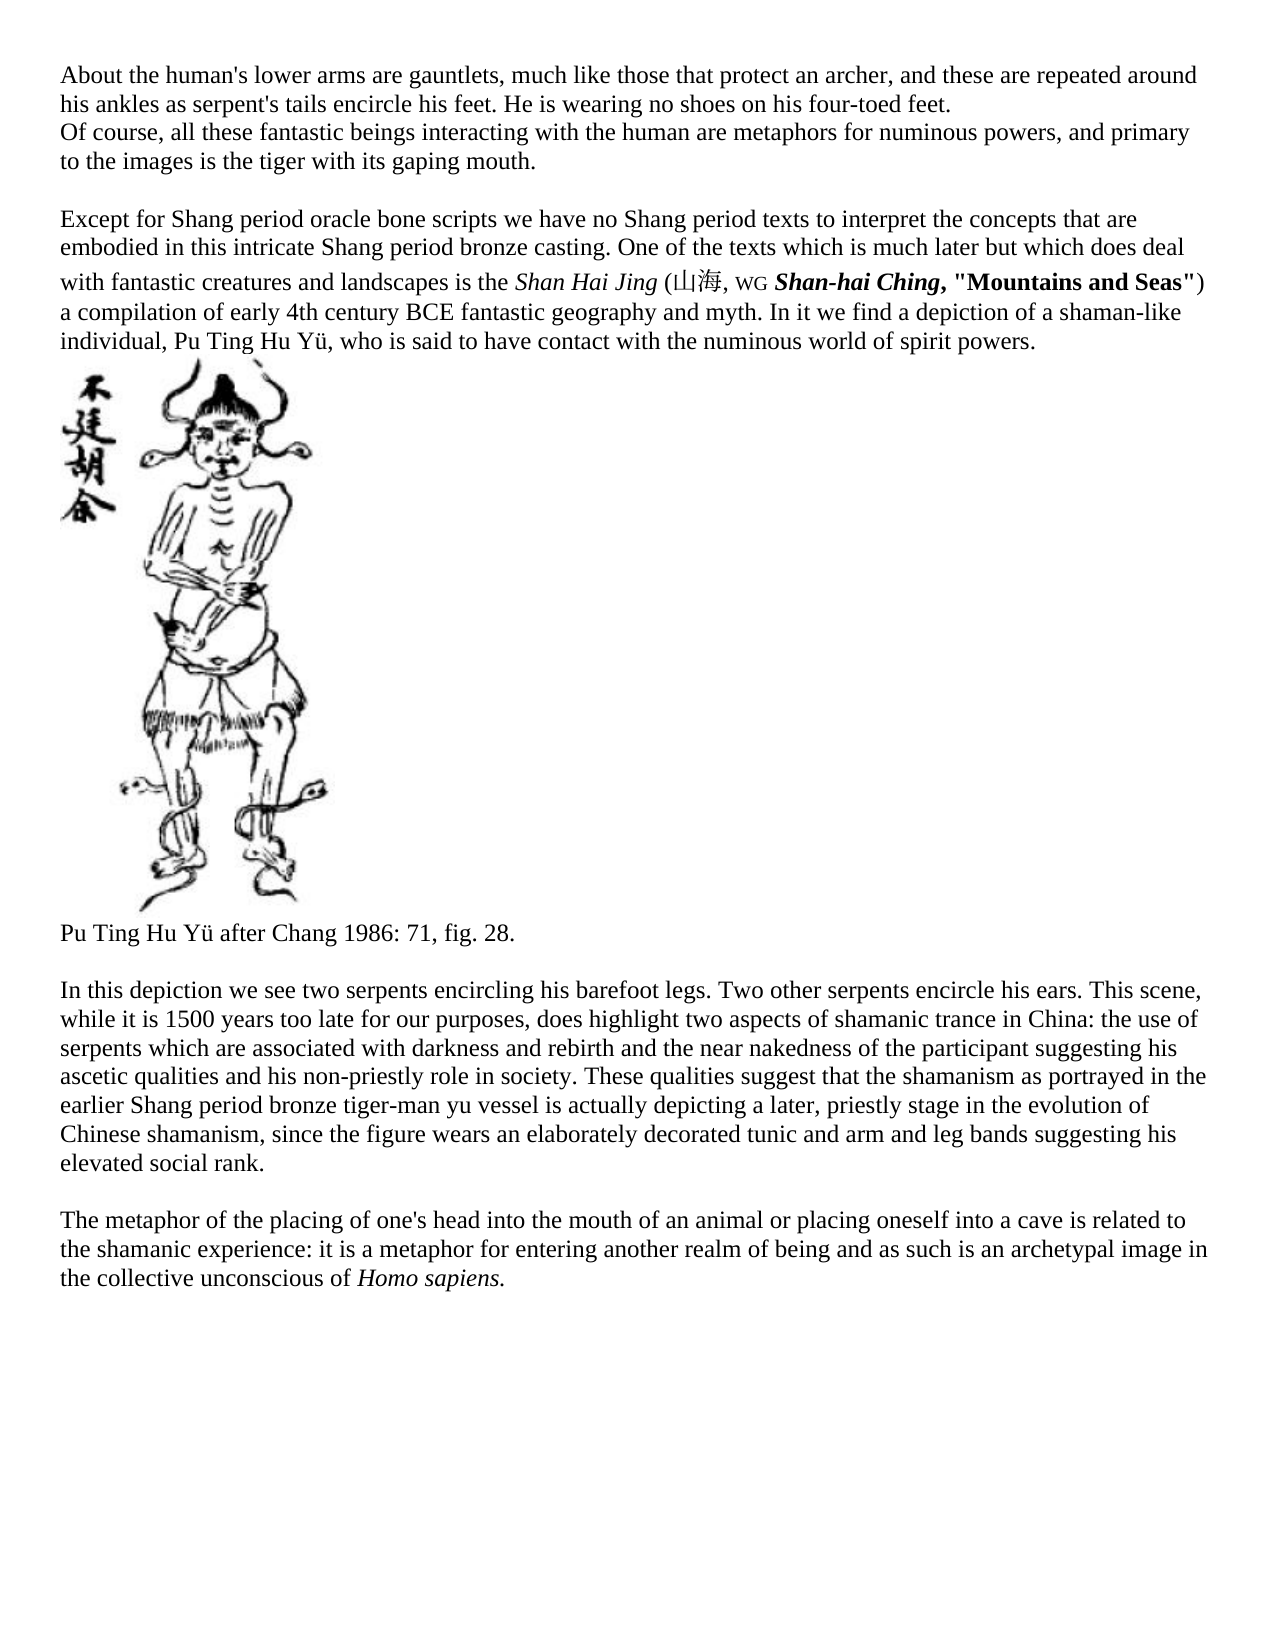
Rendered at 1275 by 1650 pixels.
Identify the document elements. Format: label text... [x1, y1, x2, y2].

text Pu Ting Hu Yü after Chang 1986: 71, fig. 28. [60, 918, 1215, 946]
text In this depiction we see two serpents encircling his barefoot legs. Two other serpents encircle his ears. This scene, while it is 1500 years too late for our purposes, does highlight two aspects of shamanic trance in China: the use of serpents which are associated with darkness and rebirth and the near nakedness of the participant suggesting his ascetic qualities and his non-priestly role in society. These qualities suggest that the shamanism as portrayed in the earlier Shang period bronze tiger-man yu vessel is actually depicting a later, priestly stage in the evolution of Chinese shamanism, since the figure wears an elaborately decorated tunic and arm and leg bands suggesting his elevated social rank. [60, 975, 1215, 1176]
text About the human's lower arms are gauntlets, much like those that protect an archer, and these are repeated around his ankles as serpent's tails encircle his feet. He is wearing no shoes on his four-toed feet. [60, 60, 1215, 117]
text The metaphor of the placing of one's head into the mouth of an animal or placing oneself into a cave is related to the shamanic experience: it is a metaphor for entering another realm of being and as such is an archetypal image in the collective unconscious of Homo sapiens. [60, 1205, 1215, 1291]
picture [60, 354, 335, 918]
text Of course, all these fantastic beings interacting with the human are metaphors for numinous powers, and primary to the images is the tiger with its gaping mouth. [60, 117, 1215, 175]
text Except for Shang period oracle bone scripts we have no Shang period texts to interpret the concepts that are embodied in this intricate Shang period bronze casting. One of the texts which is much later but which does deal with fantastic creatures and landscapes is the Shan Hai Jing (山海, wg Shan-hai Ching, "Mountains and Seas") a compilation of early 4th century BCE fantastic geography and myth. In it we find a depiction of a shaman-like individual, Pu Ting Hu Yü, who is said to have contact with the numinous world of spirit powers. [60, 204, 1215, 355]
